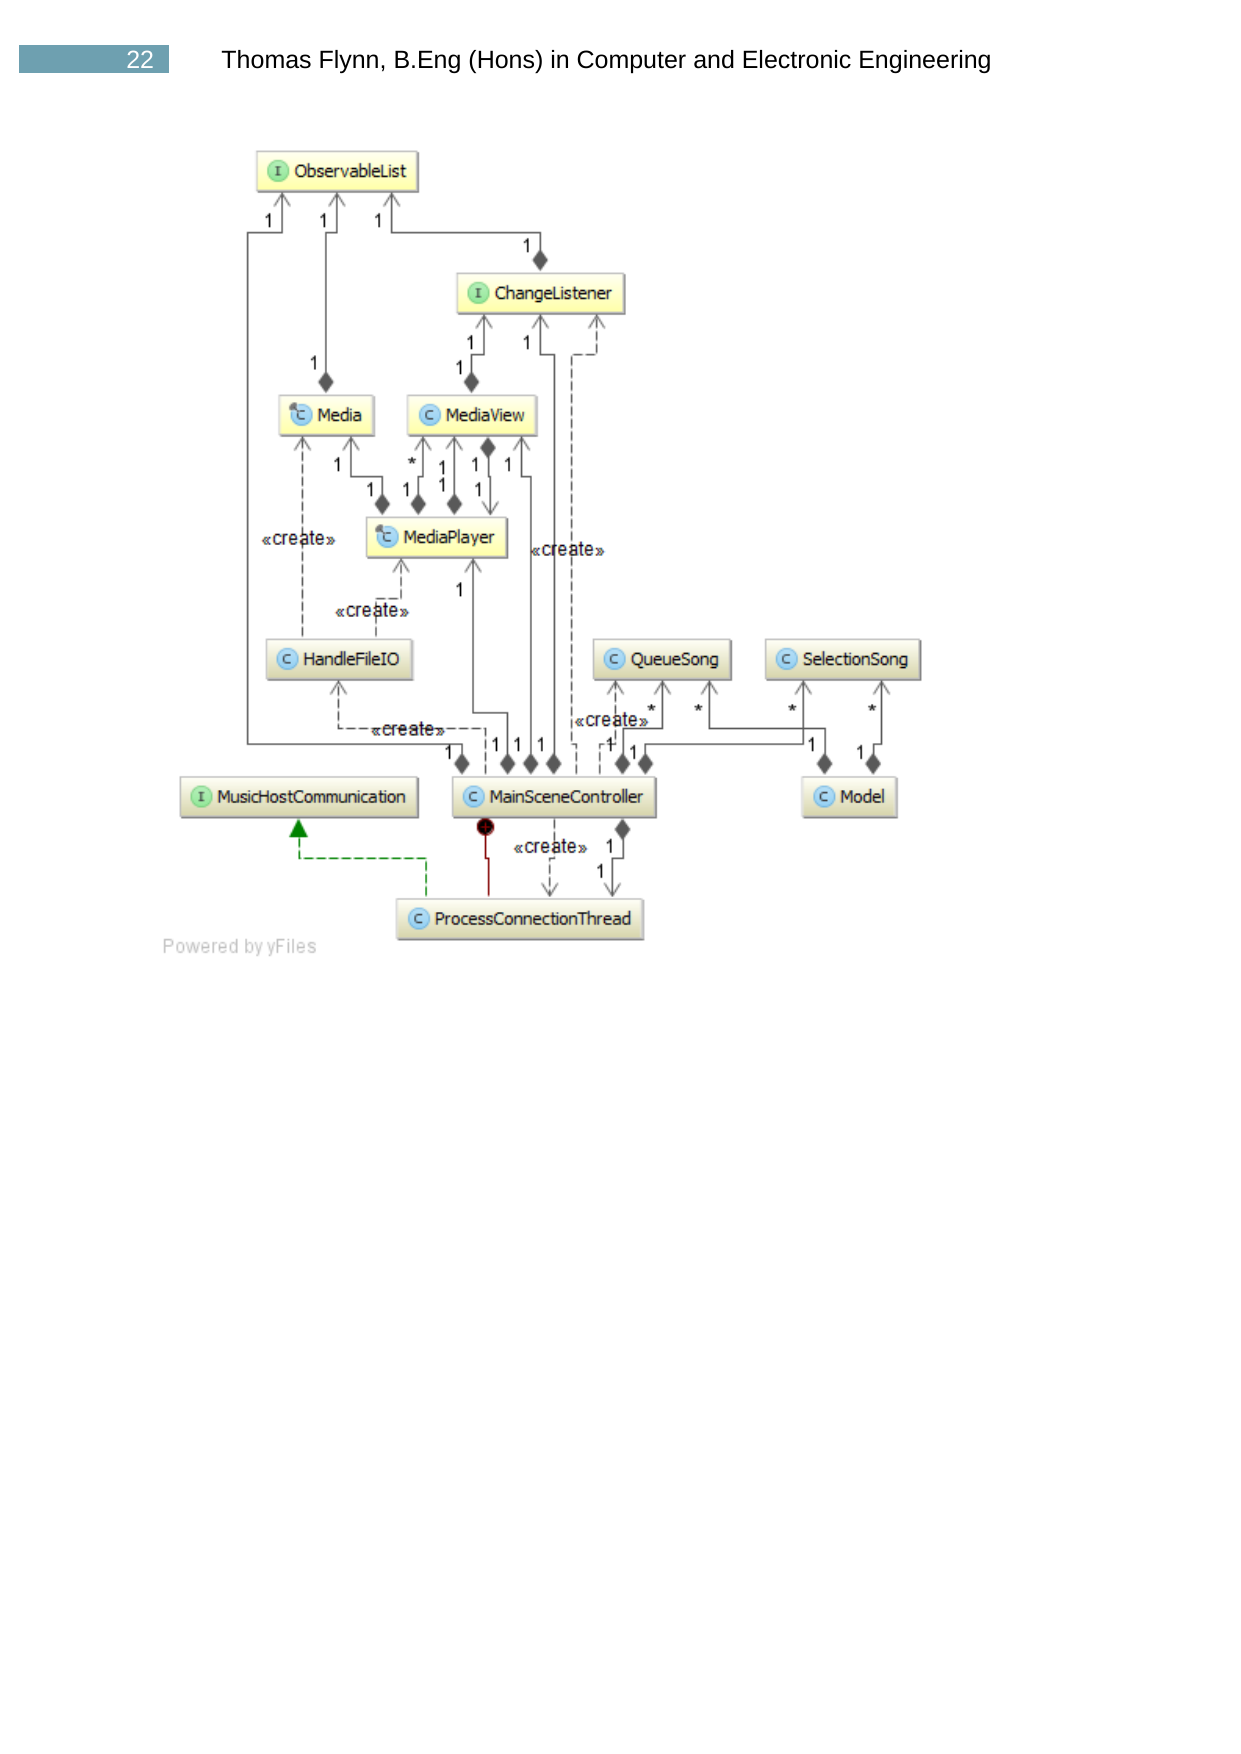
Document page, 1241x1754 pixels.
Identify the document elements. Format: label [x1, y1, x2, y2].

picture [147, 118, 953, 972]
